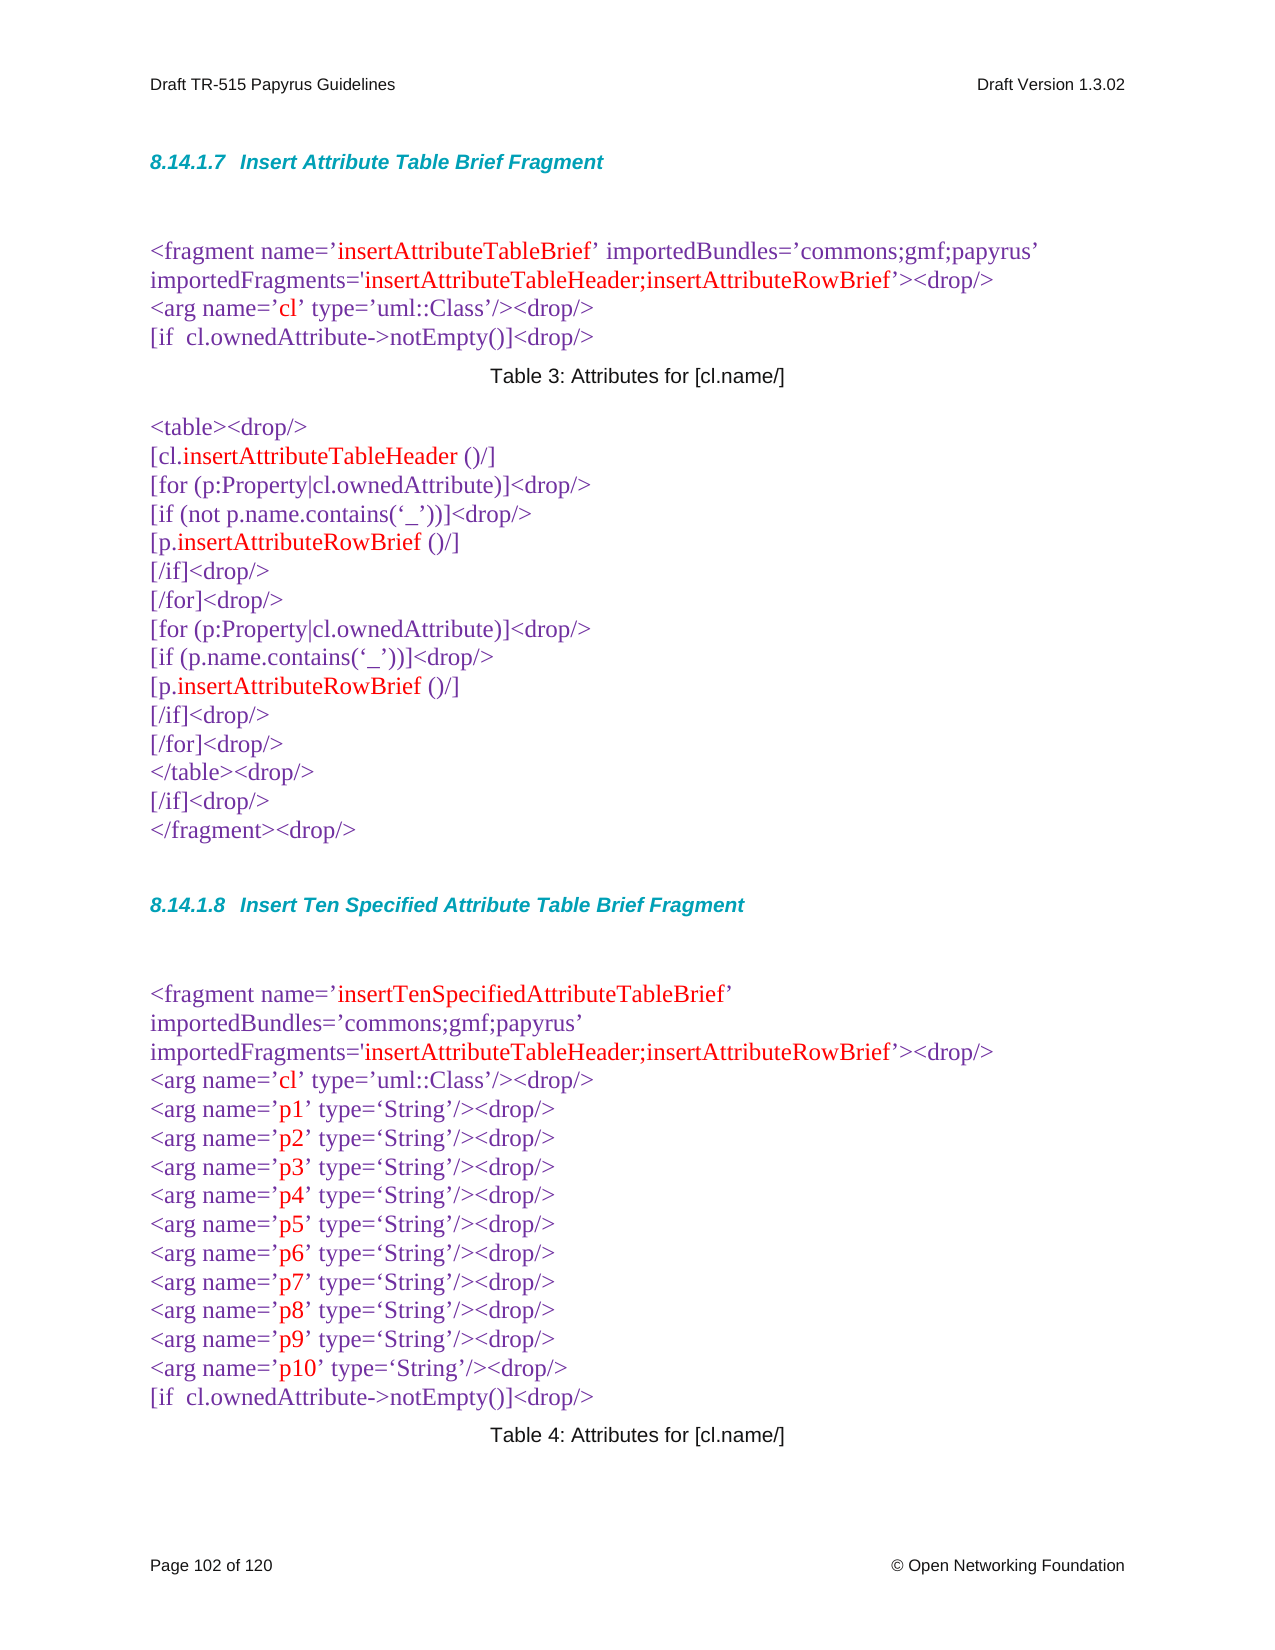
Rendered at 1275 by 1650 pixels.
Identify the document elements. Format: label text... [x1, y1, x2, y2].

text <fragment name=’insertAttributeTableBrief’ importedBundles=’commons;gmf;papyrus’ importedFragments='insertAttributeTableHeader;insertAttributeRowBrief’><drop/> <arg name=’cl’ type=’uml::Class’/><drop/> [if cl.ownedAttribute->notEmpty()]<drop/> [150, 236, 1125, 351]
subtitle Insert Attribute Table Brief Fragment [150, 150, 1125, 174]
text </fragment><drop/> [150, 815, 1125, 844]
text [if (p.name.contains(‘_’))]<drop/> [150, 642, 1125, 671]
text [/if]<drop/> [150, 700, 1125, 729]
text <fragment name=’insertTenSpecifiedAttributeTableBrief’ importedBundles=’commons;gmf;papyrus’ importedFragments='insertAttributeTableHeader;insertAttributeRowBrief’><drop/> <arg name=’cl’ type=’uml::Class’/><drop/> [150, 979, 1125, 1094]
text <table><drop/> [150, 412, 1125, 441]
text <arg name=’p1’ type=‘String’/><drop/> [150, 1094, 1125, 1123]
subtitle Insert Ten Specified Attribute Table Brief Fragment [150, 893, 1125, 917]
text </table><drop/> [150, 757, 1125, 786]
text [/if]<drop/> [150, 786, 1125, 815]
text [p.insertAttributeRowBrief ()/] [150, 527, 1125, 556]
text Table 4: Attributes for [cl.name/] [150, 1423, 1125, 1447]
text [for (p:Property|cl.ownedAttribute)]<drop/> [150, 470, 1125, 499]
text [p.insertAttributeRowBrief ()/] [150, 671, 1125, 700]
text [if (not p.name.contains(‘_’))]<drop/> [150, 499, 1125, 527]
text [cl.insertAttributeTableHeader ()/] [150, 441, 1125, 470]
text Table 3: Attributes for [cl.name/] [150, 363, 1125, 387]
text [/for]<drop/> [150, 729, 1125, 757]
text [/if]<drop/> [150, 556, 1125, 585]
text [/for]<drop/> [150, 585, 1125, 614]
text <arg name=’p2’ type=‘String’/><drop/> <arg name=’p3’ type=‘String’/><drop/> <arg name=’p4’ type=‘String’/><drop/> <arg name=’p5’ type=‘String’/><drop/> <arg name=’p6’ type=‘String’/><drop/> <arg name=’p7’ type=‘String’/><drop/> <arg name=’p8’ type=‘String’/><drop/> <arg name=’p9’ type=‘String’/><drop/> <arg name=’p10’ type=‘String’/><drop/> [if cl.ownedAttribute->notEmpty()]<drop/> [150, 1123, 1125, 1411]
text [for (p:Property|cl.ownedAttribute)]<drop/> [150, 614, 1125, 642]
